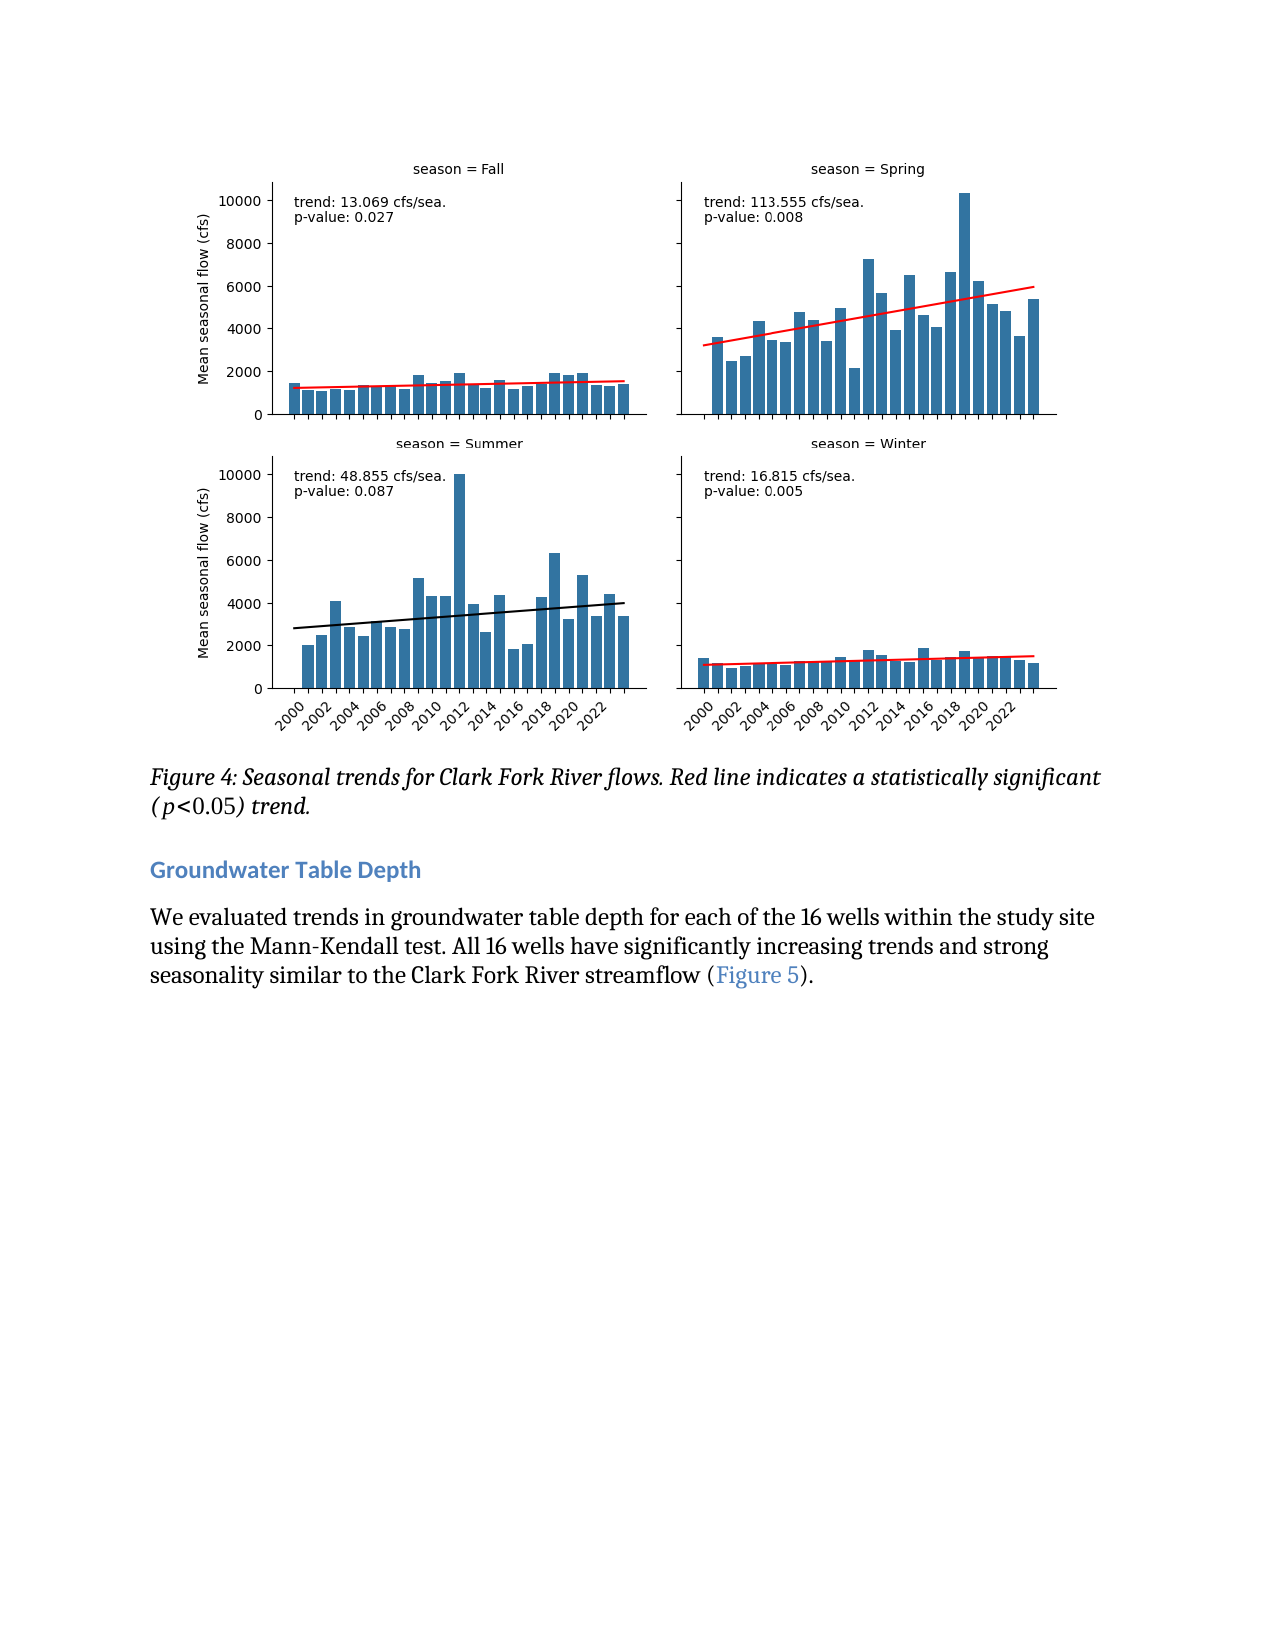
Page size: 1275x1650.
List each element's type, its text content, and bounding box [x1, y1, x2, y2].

table_header Figure 4: Seasonal trends for Clark Fork River flows. Red line indicates a statistically significant () trend. [139, 150, 1114, 833]
text We evaluated trends in groundwater table depth for each of the 16 wells within the study site using the Mann-Kendall test. All 16 wells have significantly increasing trends and strong seasonality similar to the Clark Fork River streamflow (Figure 5). [150, 903, 1125, 989]
picture [188, 153, 1064, 742]
subtitle Groundwater Table Depth [150, 854, 1125, 884]
